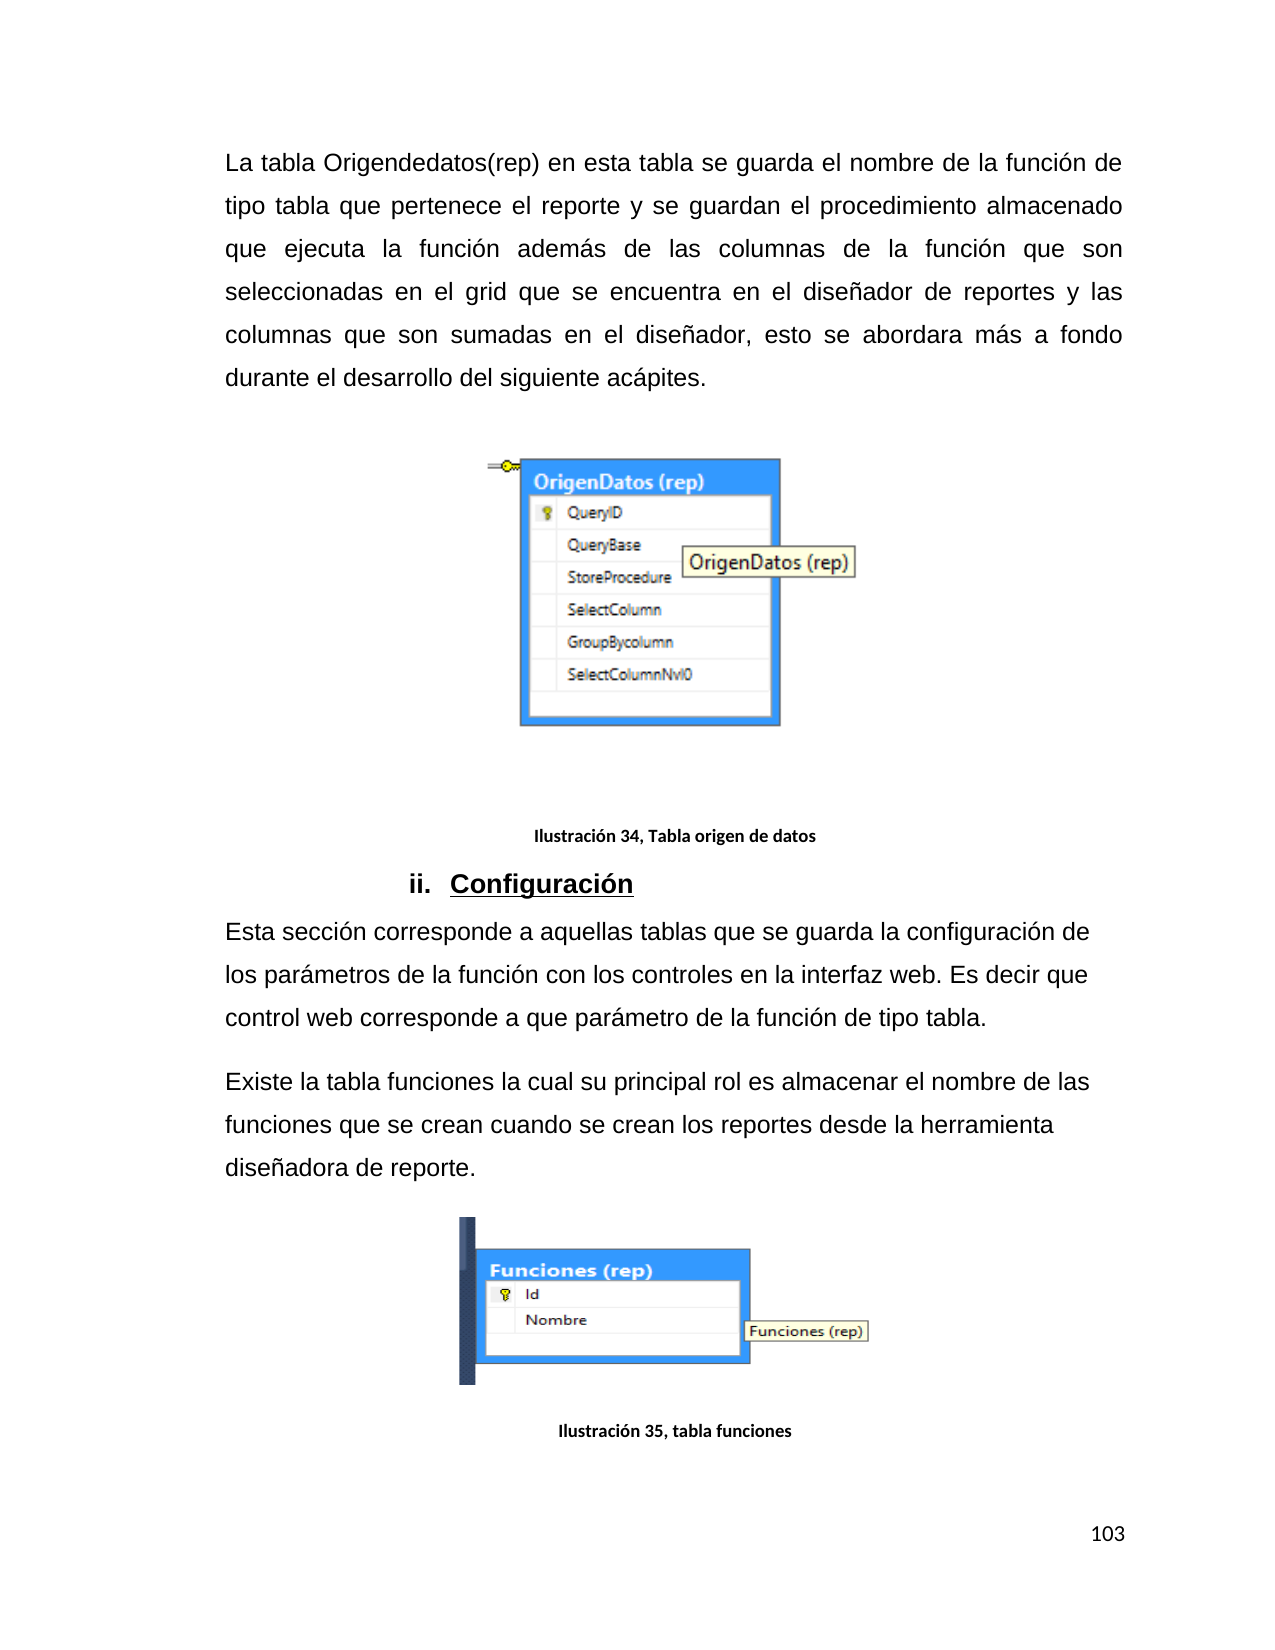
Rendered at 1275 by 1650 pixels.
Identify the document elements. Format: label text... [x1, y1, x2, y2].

text Existe la tabla funciones la cual su principal rol es almacenar el nombre de las funciones que se crean cuando se crean los reportes desde la herramienta diseñadora de reporte. [225, 1067, 1125, 1182]
text Ilustración 34, Tabla origen de datos [225, 824, 1125, 847]
picture [487, 427, 863, 790]
text La tabla Origendedatos(rep) en esta tabla se guarda el nombre de la función de tipo tabla que pertenece el reporte y se guardan el procedimiento almacenado que ejecuta la función además de las columnas de la función que son seleccionadas en el grid que se encuentra en el diseñador de reportes y las columnas que son sumadas en el diseñador, esto se abordara más a fondo durante el desarrollo del siguiente acápites. [225, 148, 1125, 392]
picture [459, 1217, 891, 1385]
text Esta sección corresponde a aquellas tablas que se guarda la configuración de los parámetros de la función con los controles en la interfaz web. Es decir que control web corresponde a que parámetro de la función de tipo tabla. [225, 917, 1125, 1032]
text Ilustración 35, tabla funciones [225, 1419, 1125, 1442]
subtitle Configuración [431, 868, 1125, 899]
